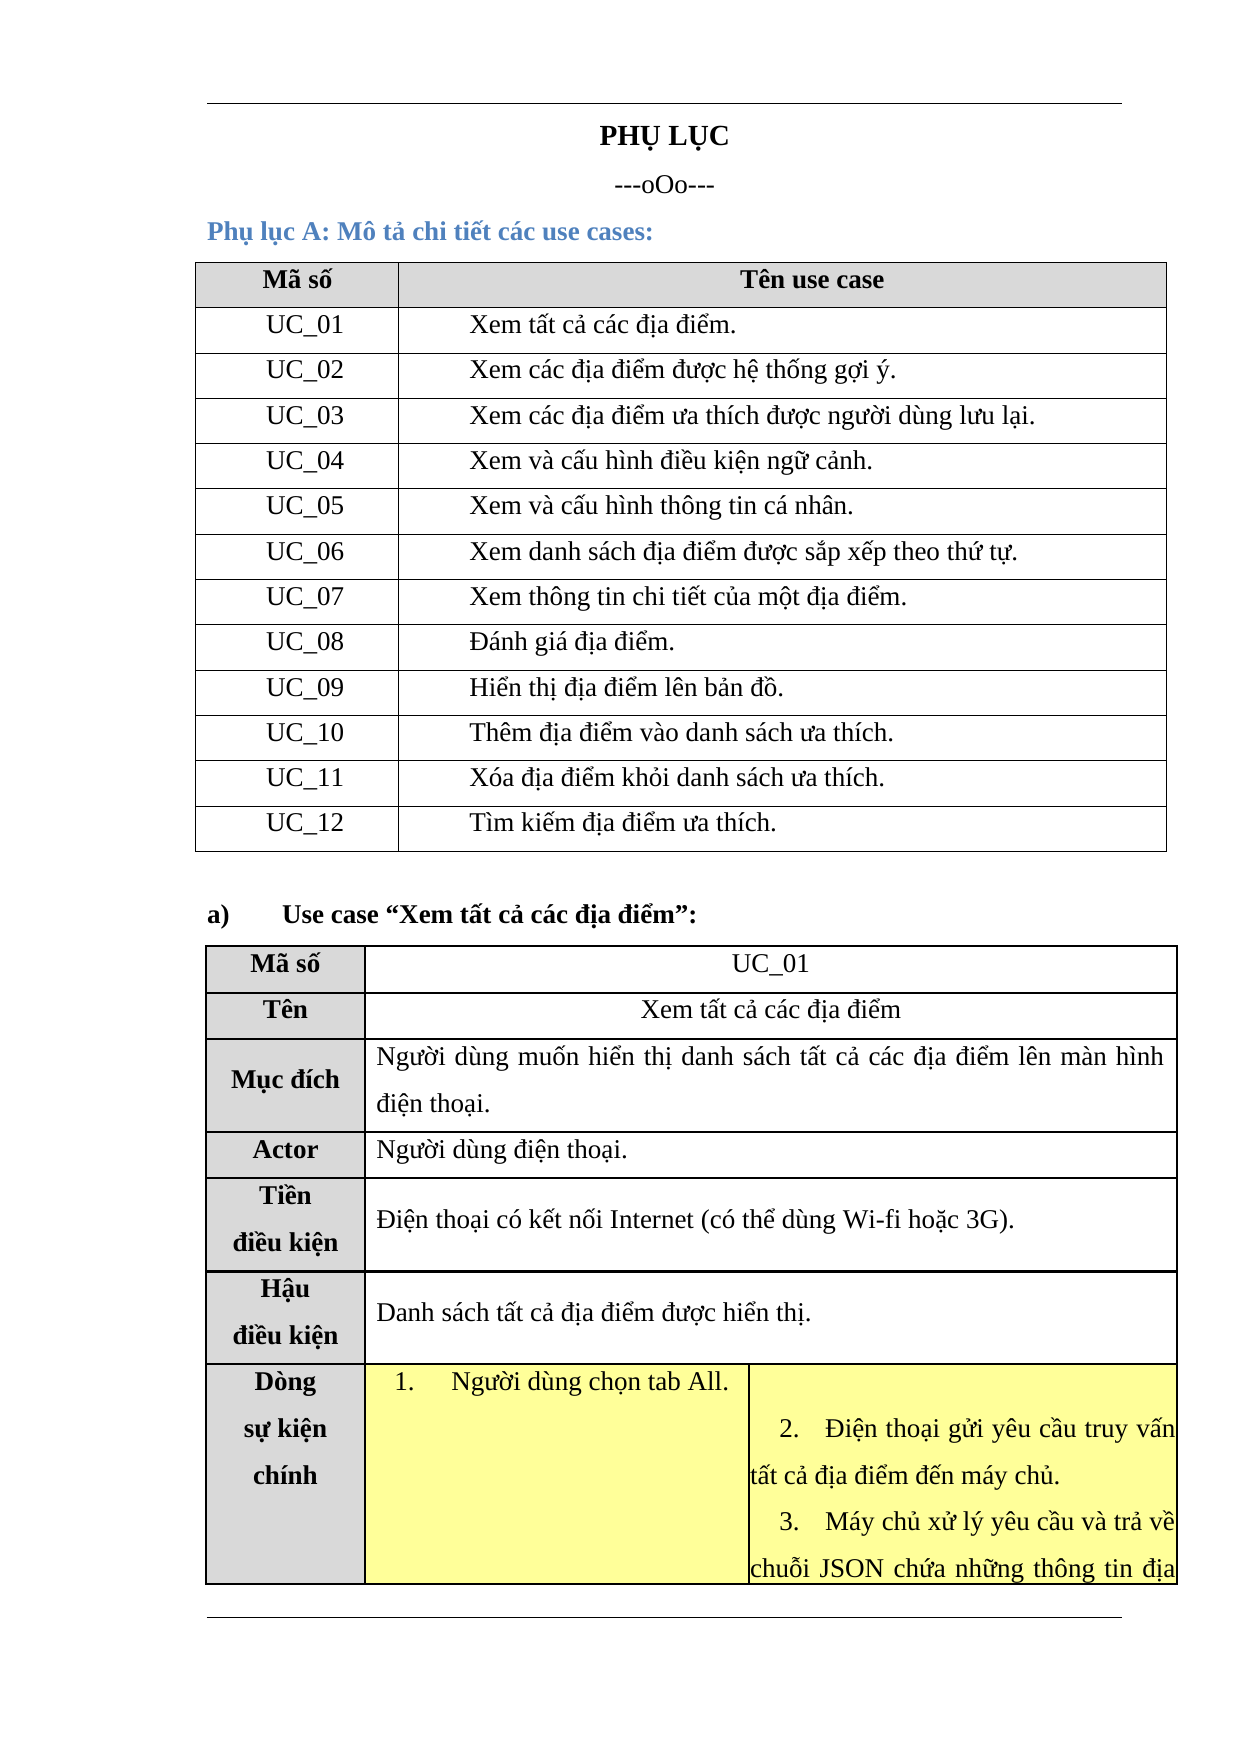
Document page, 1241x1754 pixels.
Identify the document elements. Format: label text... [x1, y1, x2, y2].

table_cell Xem các địa điểm được hệ thống gợi ý. [399, 354, 1166, 398]
text ---oOo--- [207, 168, 1122, 199]
table_header UC_01 [366, 947, 1176, 992]
table_cell Xem và cấu hình thông tin cá nhân. [399, 489, 1166, 534]
table_cell UC_07 [196, 580, 398, 624]
table_cell Mục đích [207, 1040, 364, 1131]
table_cell UC_09 [196, 671, 398, 715]
table_cell Xem và cấu hình điều kiện ngữ cảnh. [399, 444, 1166, 488]
table_cell Hậu điều kiện [207, 1273, 364, 1363]
table_cell UC_02 [196, 354, 398, 398]
table_cell UC_03 [196, 399, 398, 443]
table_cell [366, 1365, 748, 1583]
table_cell Danh sách tất cả địa điểm được hiển thị. [366, 1273, 1176, 1363]
table_cell Đánh giá địa điểm. [399, 625, 1166, 669]
table_cell UC_04 [196, 444, 398, 488]
table_cell Thêm địa điểm vào danh sách ưa thích. [399, 716, 1166, 760]
table_cell Xem tất cả các địa điểm. [399, 308, 1166, 352]
table_cell Tên [207, 994, 364, 1038]
table_cell UC_08 [196, 625, 398, 669]
table_cell Hiển thị địa điểm lên bản đồ. [399, 671, 1166, 715]
table_cell UC_01 [196, 308, 398, 352]
subtitle Phụ lục A: Mô tả chi tiết các use cases: [207, 215, 1122, 246]
table_cell UC_10 [196, 716, 398, 760]
table_cell Dòng sự kiện chính [207, 1365, 364, 1583]
list Use case “Xem tất cả các địa điểm”: [207, 898, 1122, 930]
table_cell Xem thông tin chi tiết của một địa điểm. [399, 580, 1166, 624]
table_cell UC_06 [196, 535, 398, 579]
table_header Mã số [207, 947, 364, 992]
table_cell Tiền điều kiện [207, 1179, 364, 1270]
table_cell Xem danh sách địa điểm được sắp xếp theo thứ tự. [399, 535, 1166, 579]
table_cell Xem các địa điểm ưa thích được người dùng lưu lại. [399, 399, 1166, 443]
table_cell UC_12 [196, 807, 398, 851]
table_cell Điện thoại có kết nối Internet (có thể dùng Wi-fi hoặc 3G). [366, 1179, 1176, 1270]
table_header Mã số [196, 263, 398, 307]
table_cell Tìm kiếm địa điểm ưa thích. [399, 807, 1166, 851]
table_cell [750, 1365, 1176, 1583]
table_cell Xóa địa điểm khỏi danh sách ưa thích. [399, 761, 1166, 806]
table_cell UC_05 [196, 489, 398, 534]
table_cell Người dùng muốn hiển thị danh sách tất cả các địa điểm lên màn hình điện thoại. [366, 1040, 1176, 1131]
subtitle PHỤ LỤC [207, 118, 1122, 152]
table_cell Người dùng điện thoại. [366, 1133, 1176, 1177]
table_cell Xem tất cả các địa điểm [366, 994, 1176, 1038]
table_cell Actor [207, 1133, 364, 1177]
table_cell UC_11 [196, 761, 398, 806]
table_header Tên use case [399, 263, 1166, 307]
